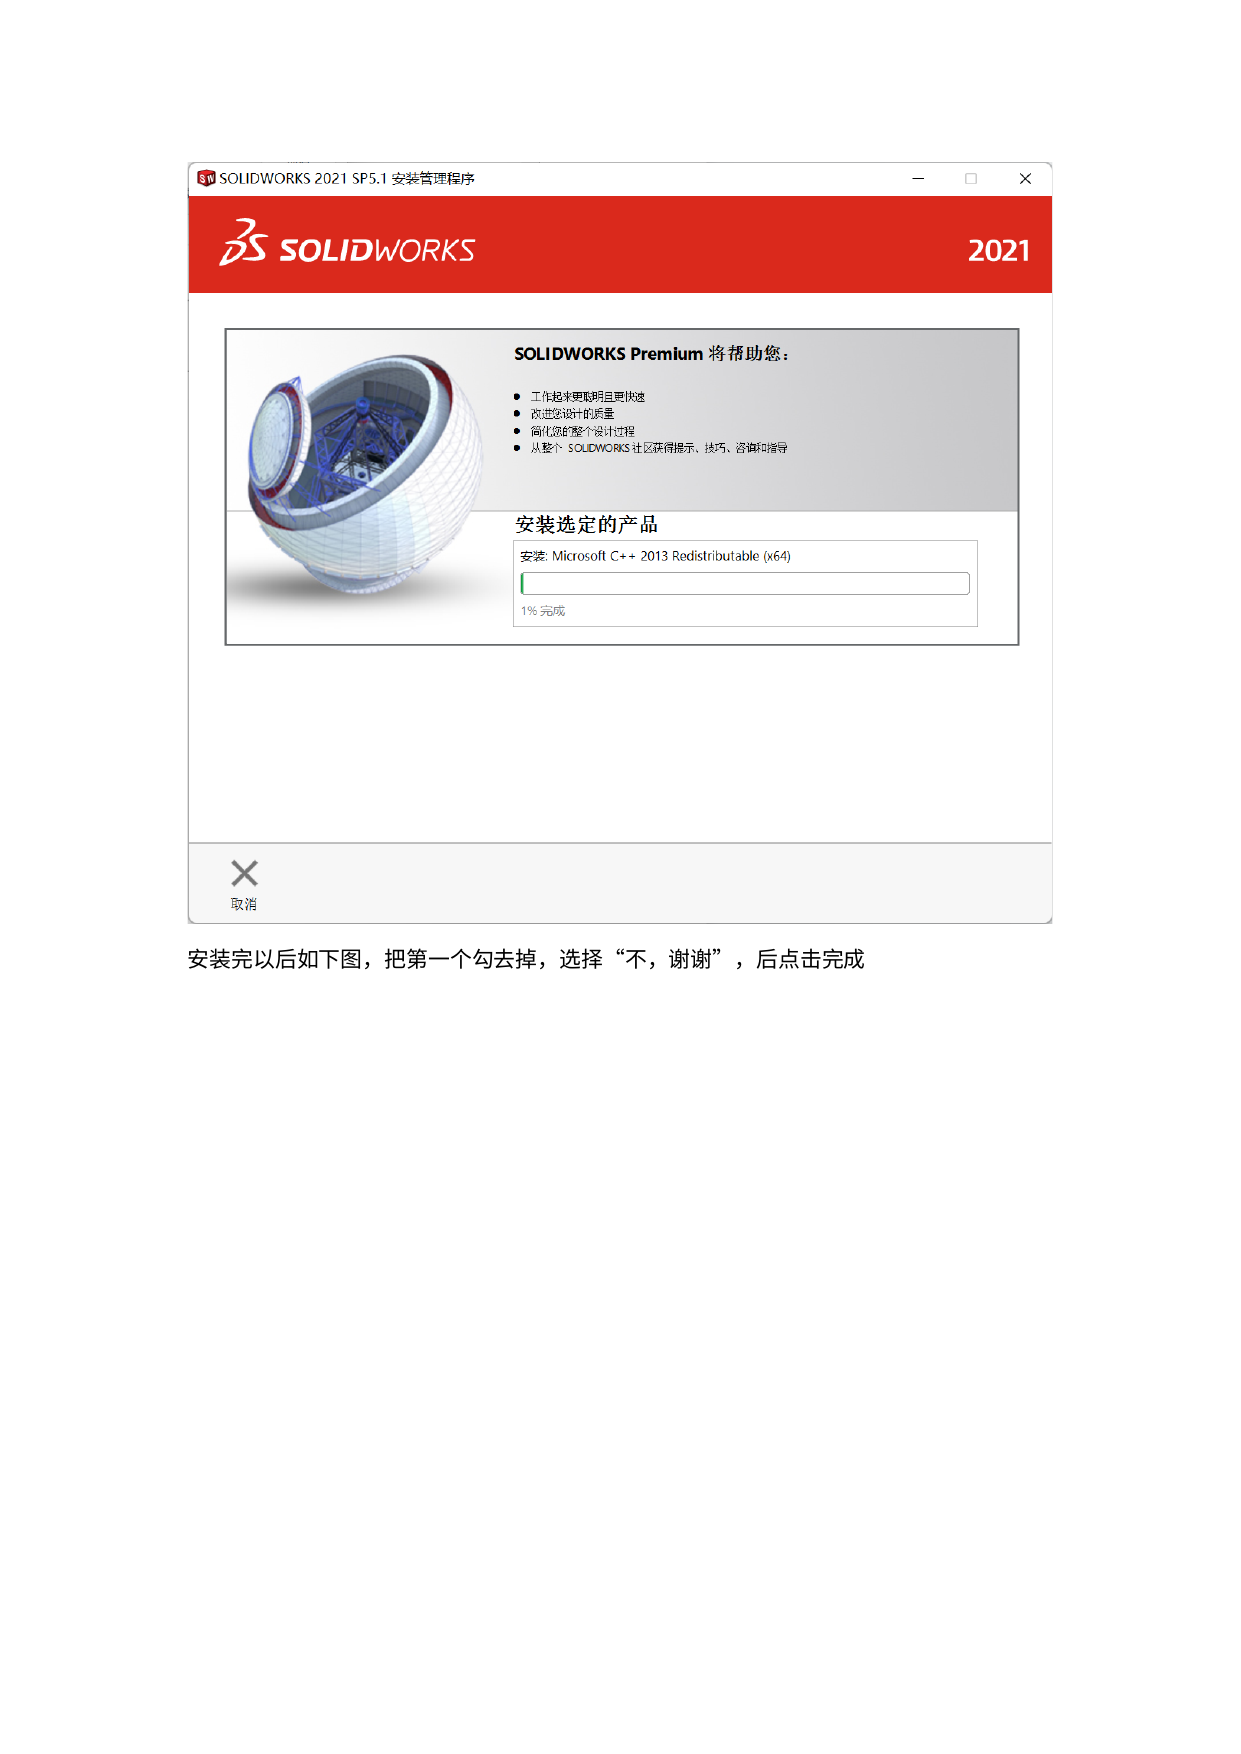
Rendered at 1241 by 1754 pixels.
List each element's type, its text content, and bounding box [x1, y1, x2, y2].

text 安装完以后如下图，把第一个勾去掉，选择“不，谢谢”，后点击完成 [187, 942, 1053, 974]
picture [187, 162, 1053, 924]
